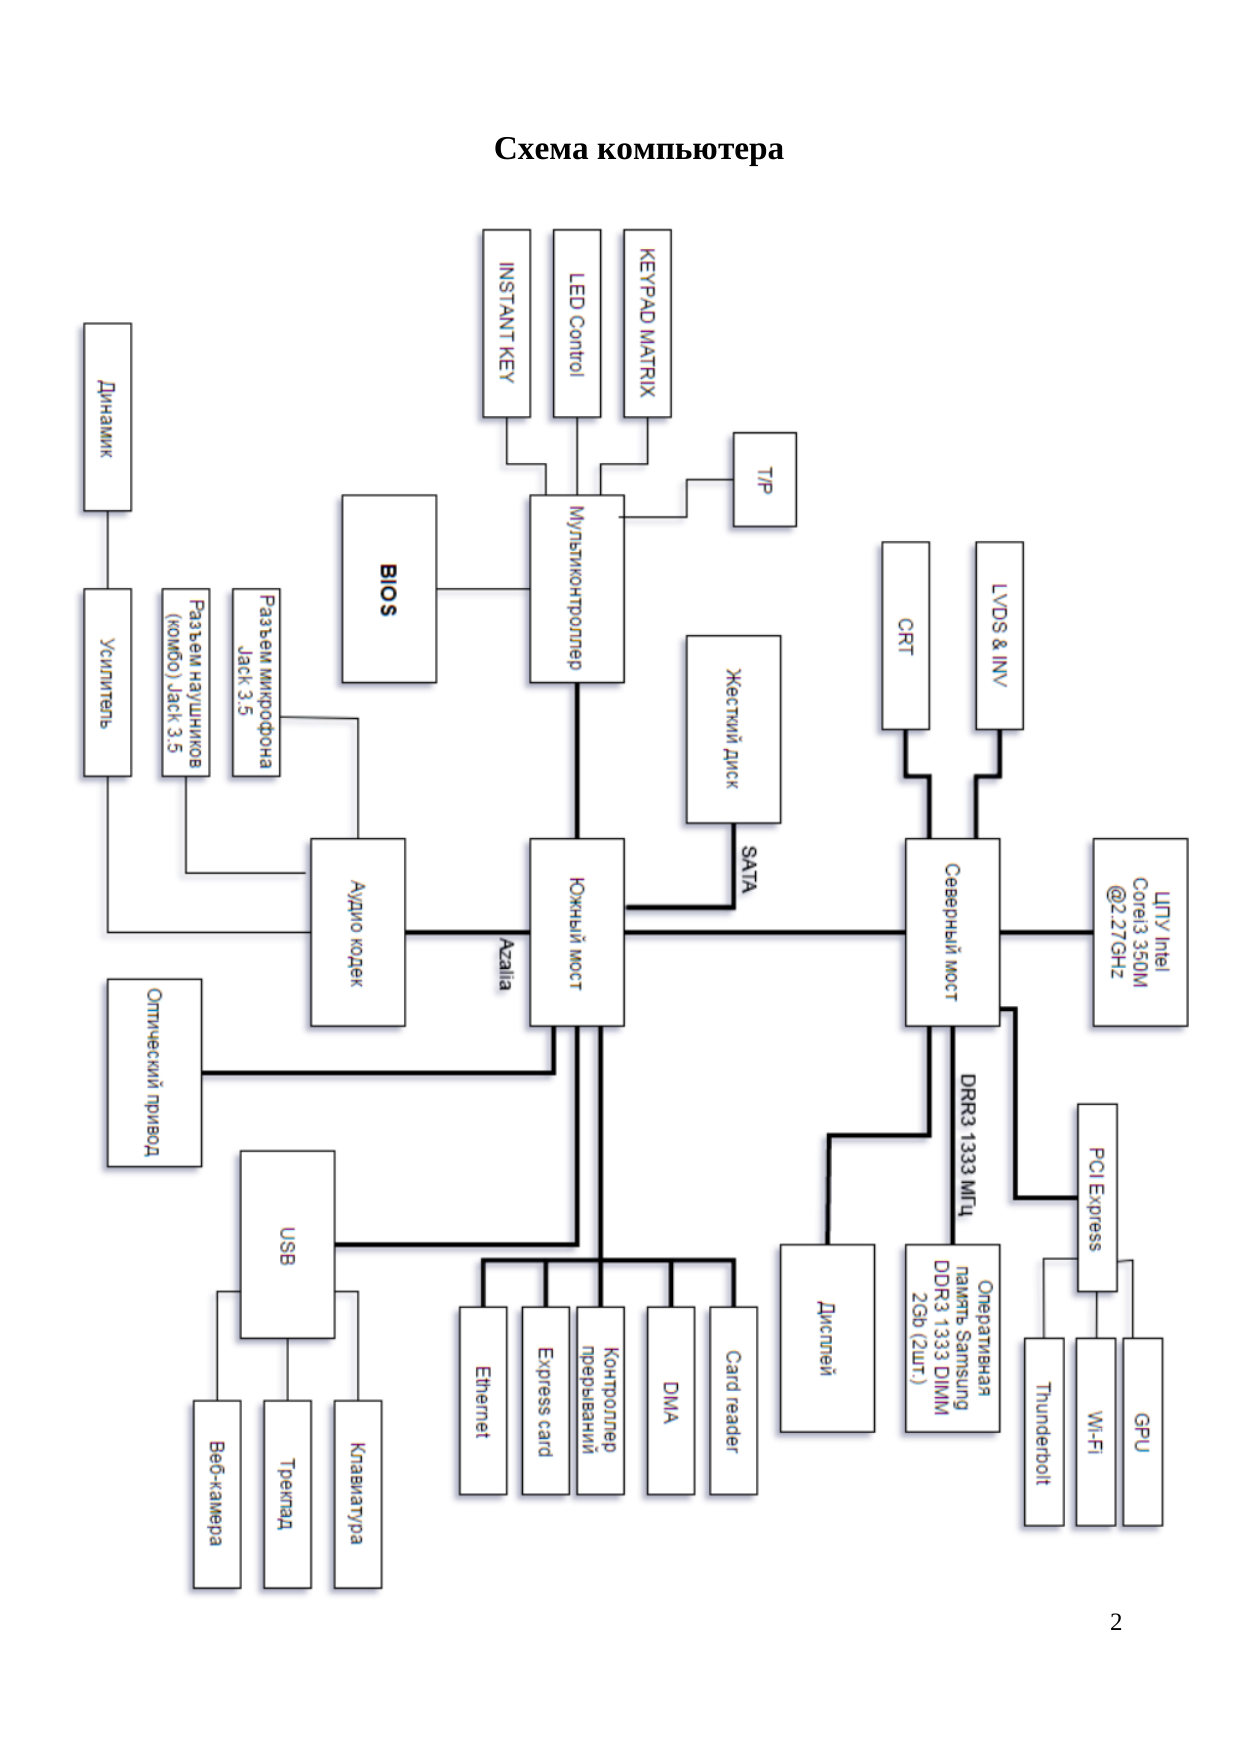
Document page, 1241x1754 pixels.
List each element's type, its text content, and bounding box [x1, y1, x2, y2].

subtitle Схема компьютера [118, 128, 1122, 167]
